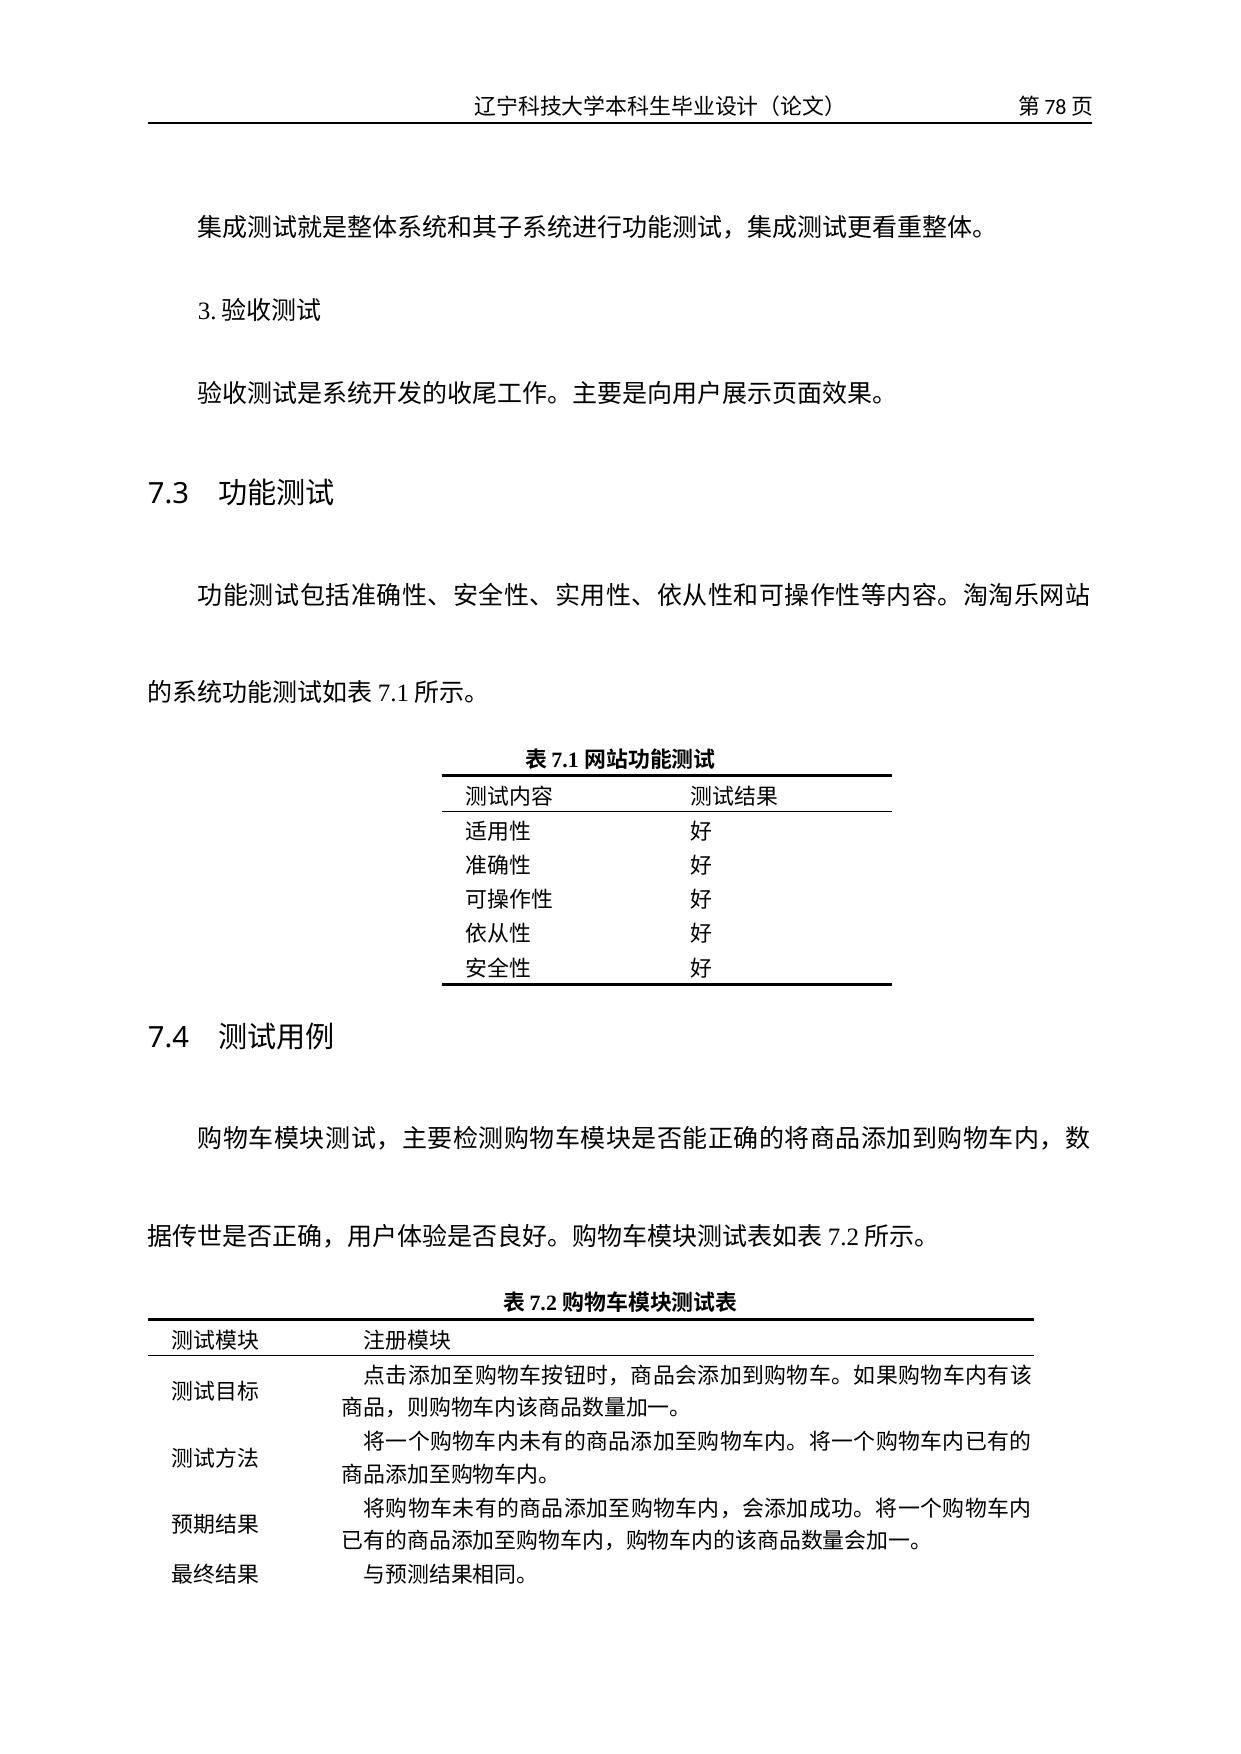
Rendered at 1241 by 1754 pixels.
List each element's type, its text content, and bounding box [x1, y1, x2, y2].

table_cell 测试方法 [148, 1422, 340, 1489]
table_cell 好 [667, 880, 892, 914]
text 集成测试就是整体系统和其子系统进行功能测试，集成测试更看重整体。 [148, 193, 1092, 258]
table_cell 适用性 [442, 812, 667, 846]
table_cell 将购物车未有的商品添加至购物车内，会添加成功。将一个购物车内已有的商品添加至购物车内，购物车内的该商品数量会加一。 [340, 1489, 1034, 1555]
table_cell 好 [667, 949, 892, 983]
subtitle 测试用例 [148, 1002, 1092, 1067]
table_cell 依从性 [442, 915, 667, 948]
table_cell 测试目标 [148, 1356, 340, 1422]
table_cell 好 [667, 812, 892, 846]
text 购物车模块测试，主要检测购物车模块是否能正确的将商品添加到购物车内，数据传世是否正确，用户体验是否良好。购物车模块测试表如表7.2所示。 [148, 1104, 1092, 1267]
subtitle 功能测试 [148, 458, 1092, 523]
table_header 测试内容 [442, 777, 667, 811]
list 验收测试 [148, 276, 1092, 341]
table_cell 可操作性 [442, 880, 667, 914]
table_header 注册模块 [340, 1321, 1034, 1355]
table_cell 好 [667, 915, 892, 948]
table_cell 最终结果 [148, 1555, 340, 1589]
table_header 测试模块 [148, 1321, 340, 1355]
table_cell 点击添加至购物车按钮时，商品会添加到购物车。如果购物车内有该商品，则购物车内该商品数量加一。 [340, 1356, 1034, 1422]
table_cell 与预测结果相同。 [340, 1555, 1034, 1589]
table_cell 预期结果 [148, 1489, 340, 1555]
text 表7.1 网站功能测试 [148, 742, 1092, 774]
text 验收测试是系统开发的收尾工作。主要是向用户展示页面效果。 [148, 359, 1092, 424]
table_cell 准确性 [442, 846, 667, 880]
table_cell 好 [667, 846, 892, 880]
text 表7.2 购物车模块测试表 [148, 1285, 1092, 1317]
table_header 测试结果 [667, 777, 892, 811]
text 功能测试包括准确性、安全性、实用性、依从性和可操作性等内容。淘淘乐网站的系统功能测试如表7.1所示。 [148, 561, 1092, 723]
table_cell 安全性 [442, 949, 667, 983]
table_cell 将一个购物车内未有的商品添加至购物车内。将一个购物车内已有的商品添加至购物车内。 [340, 1422, 1034, 1489]
